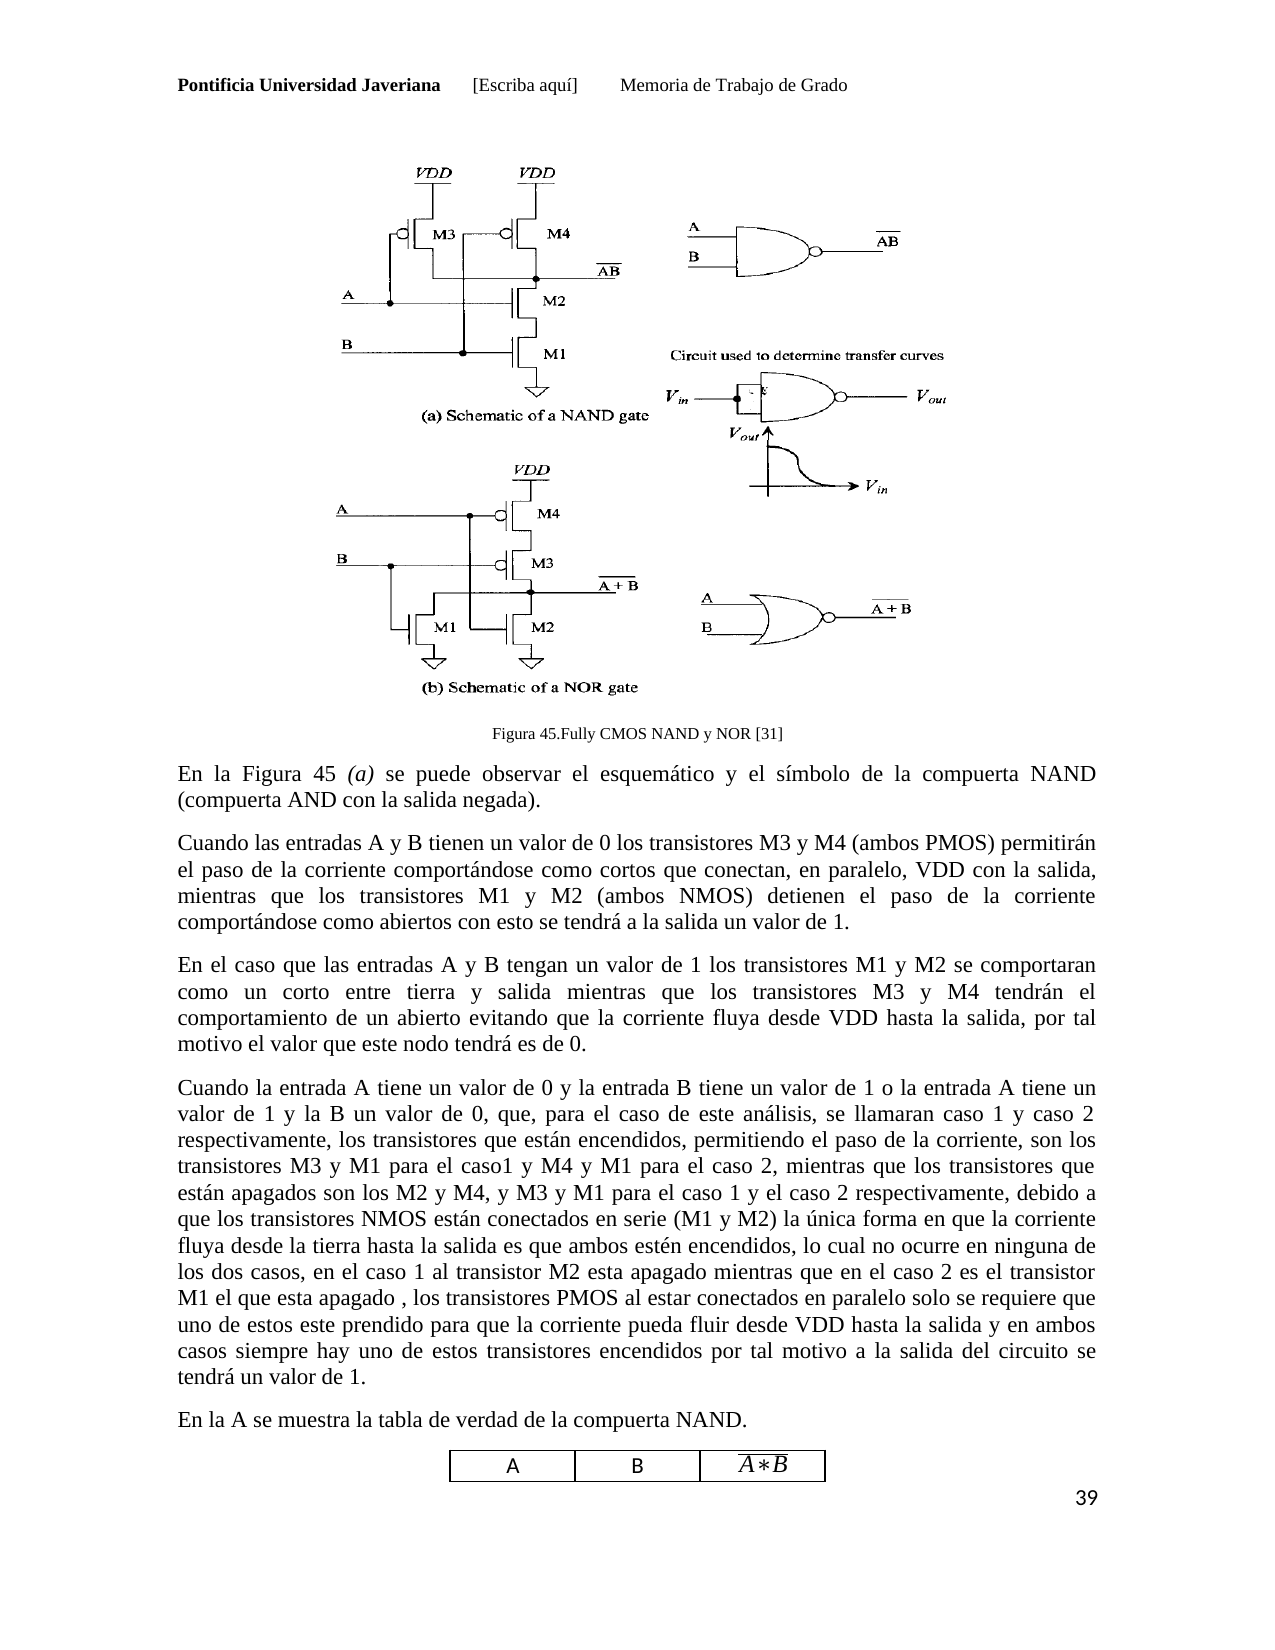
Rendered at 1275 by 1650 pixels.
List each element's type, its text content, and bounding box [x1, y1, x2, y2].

text En la Figura 45 (a) se puede observar el esquemático y el símbolo de la compuerta NAND (compuerta AND con la salida negada). [177, 760, 1098, 813]
text Cuando las entradas A y B tienen un valor de 0 los transistores M3 y M4 (ambos PMOS) permitirán el paso de la corriente comportándose como cortos que conectan, en paralelo, VDD con la salida, mientras que los transistores M1 y M2 (ambos NMOS) detienen el paso de la corriente comportándose como abiertos con esto se tendrá a la salida un valor de 1. [177, 829, 1098, 935]
picture [300, 147, 975, 725]
text En el caso que las entradas A y B tengan un valor de 1 los transistores M1 y M2 se comportaran como un corto entre tierra y salida mientras que los transistores M3 y M4 tendrán el comportamiento de un abierto evitando que la corriente fluya desde VDD hasta la salida, por tal motivo el valor que este nodo tendrá es de 0. [177, 951, 1098, 1057]
table_header [701, 1451, 824, 1481]
table_header B [576, 1451, 699, 1481]
text Cuando la entrada A tiene un valor de 0 y la entrada B tiene un valor de 1 o la entrada A tiene un valor de 1 y la B un valor de 0, que, para el caso de este análisis, se llamaran caso 1 y caso 2 respectivamente, los transistores que están encendidos, permitiendo el paso de la corriente, son los transistores M3 y M1 para el caso1 y M4 y M1 para el caso 2, mientras que los transistores que están apagados son los M2 y M4, y M3 y M1 para el caso 1 y el caso 2 respectivamente, debido a que los transistores NMOS están conectados en serie (M1 y M2) la única forma en que la corriente fluya desde la tierra hasta la salida es que ambos estén encendidos, lo cual no ocurre en ninguna de los dos casos, en el caso 1 al transistor M2 esta apagado mientras que en el caso 2 es el transistor M1 el que esta apagado , los transistores PMOS al estar conectados en paralelo solo se requiere que uno de estos este prendido para que la corriente pueda fluir desde VDD hasta la salida y en ambos casos siempre hay uno de estos transistores encendidos por tal motivo a la salida del circuito se tendrá un valor de 1. [177, 1073, 1098, 1390]
table_header A [451, 1451, 574, 1481]
text En la Tabla 6 se muestra la tabla de verdad de la compuerta NAND. [177, 1406, 1098, 1433]
